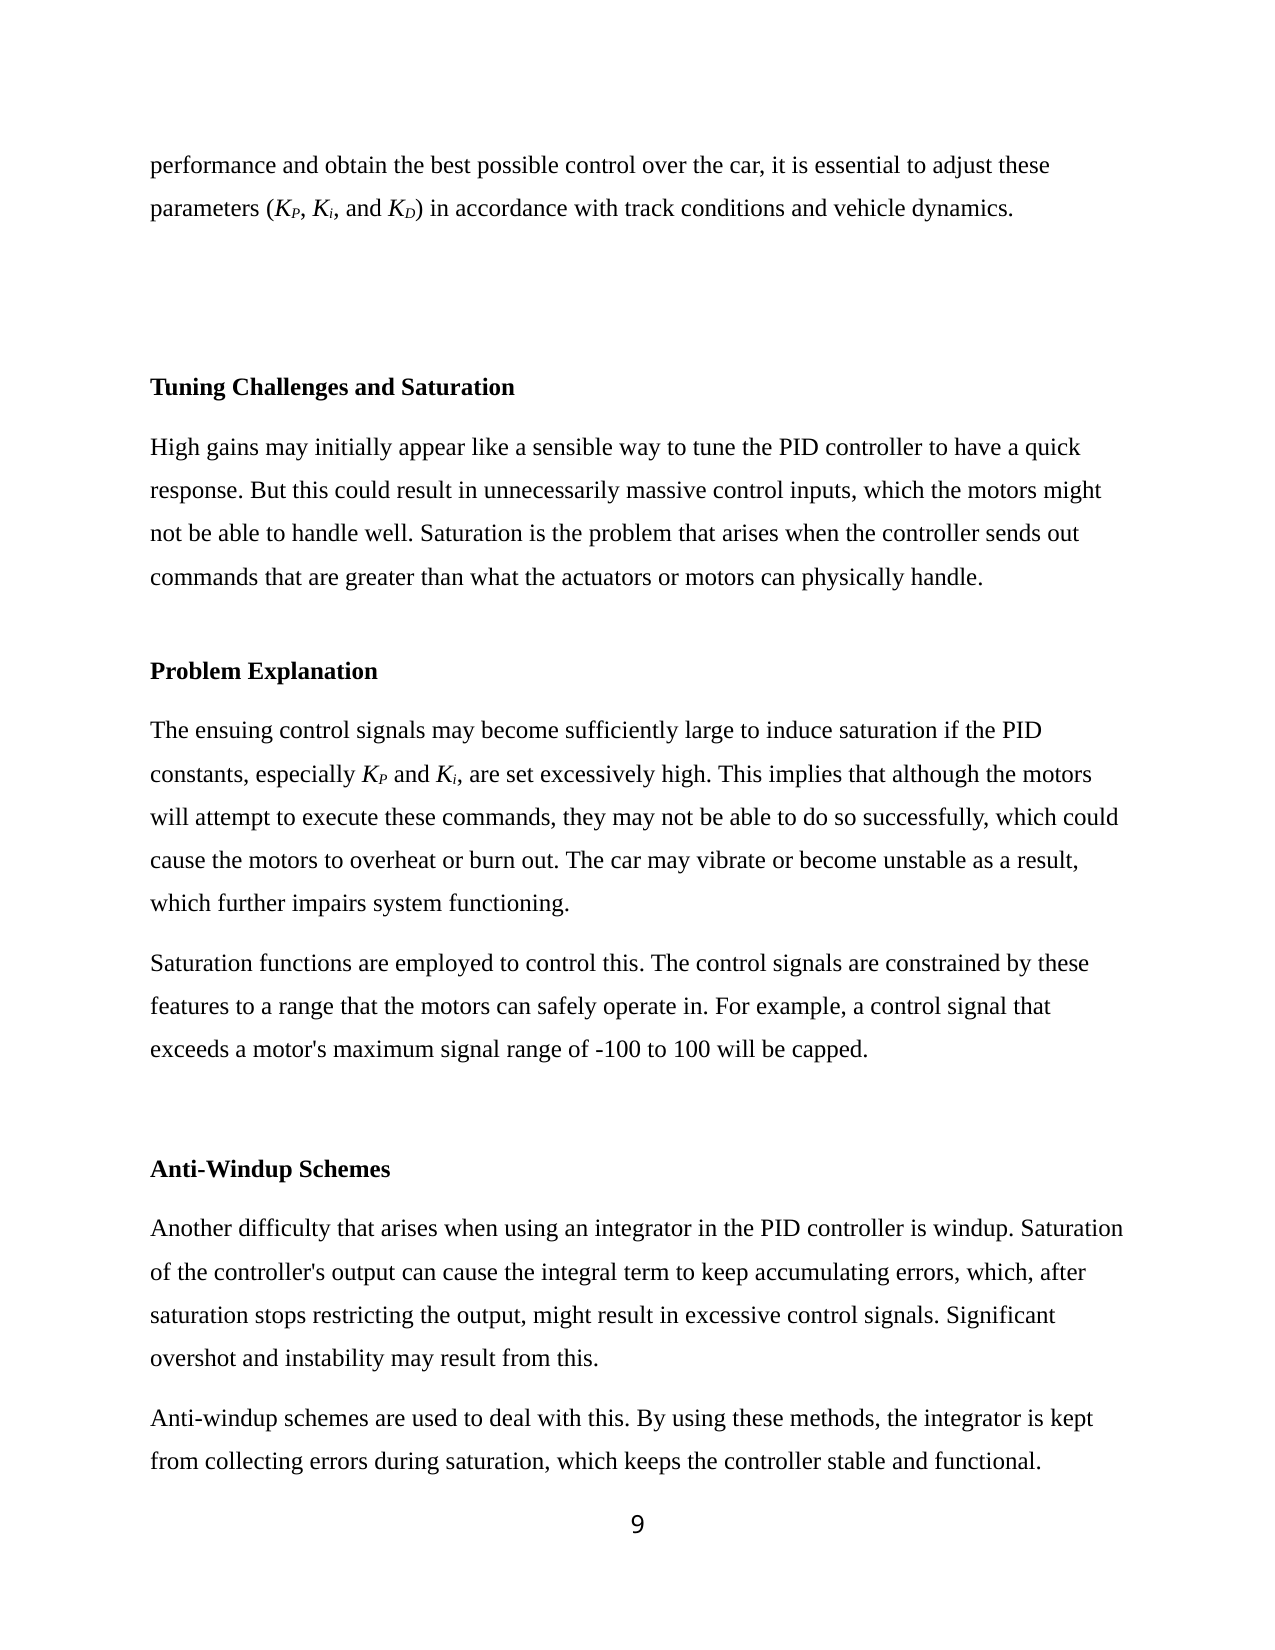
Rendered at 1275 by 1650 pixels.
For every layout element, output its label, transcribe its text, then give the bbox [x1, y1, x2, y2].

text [150, 150, 1125, 222]
text Saturation functions are employed to control this. The control signals are constrained by these features to a range that the motors can safely operate in. For example, a control signal that exceeds a motor's maximum signal range of -100 to 100 will be capped. [150, 948, 1125, 1063]
text Another difficulty that arises when using an integrator in the PID controller is windup. Saturation of the controller's output can cause the integral term to keep accumulating errors, which, after saturation stops restricting the output, might result in excessive control signals. Significant overshot and instability may result from this. [150, 1213, 1125, 1372]
text Tuning Challenges and Saturation [150, 372, 1125, 401]
text High gains may initially appear like a sensible way to tune the PID controller to have a quick response. But this could result in unnecessarily massive control inputs, which the motors might not be able to handle well. Saturation is the problem that arises when the controller sends out commands that are greater than what the actuators or motors can physically handle. Problem Explanation [150, 432, 1125, 684]
text The ensuing control signals may become sufficiently large to induce saturation if the PID constants, especially KP and Ki, are set excessively high. This implies that although the motors will attempt to execute these commands, they may not be able to do so successfully, which could cause the motors to overheat or burn out. The car may vibrate or become unstable as a result, which further impairs system functioning. [150, 716, 1125, 917]
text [150, 1403, 1125, 1474]
text Anti-Windup Schemes [150, 1154, 1125, 1182]
